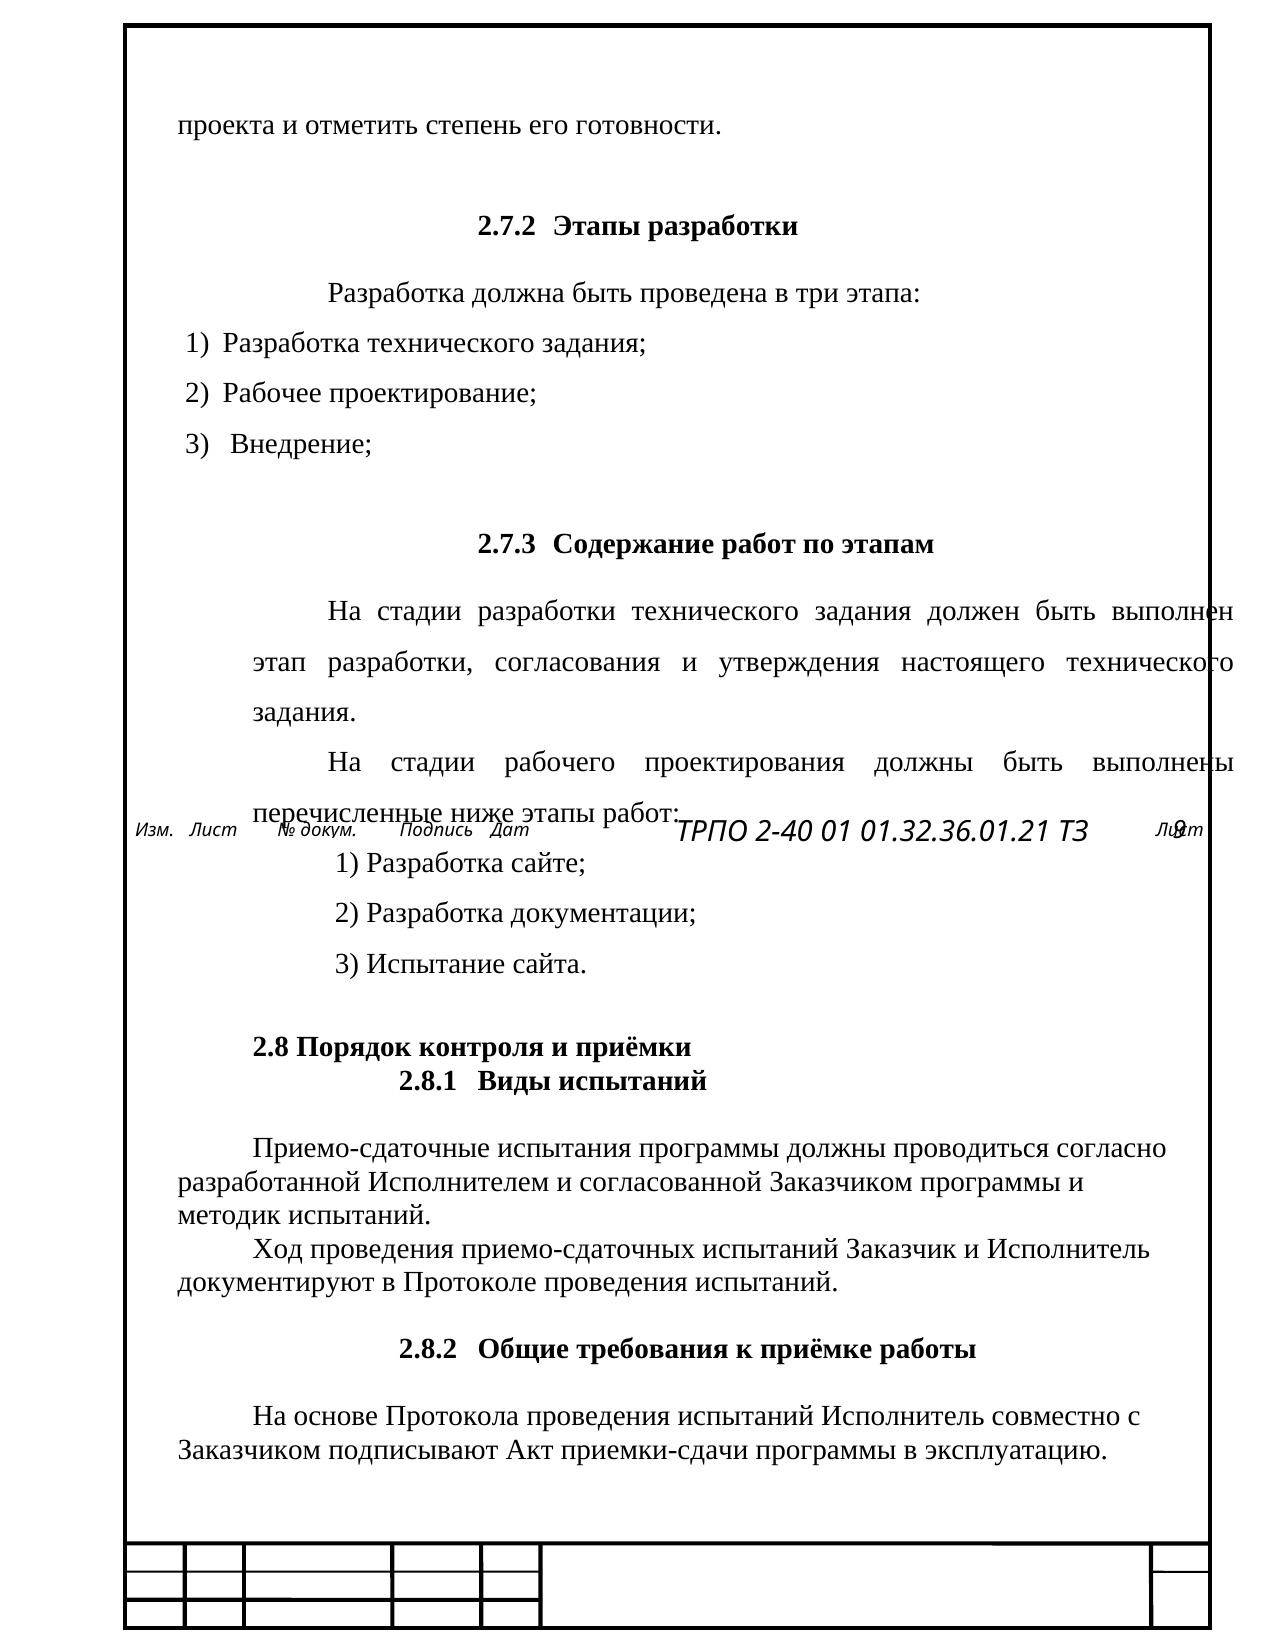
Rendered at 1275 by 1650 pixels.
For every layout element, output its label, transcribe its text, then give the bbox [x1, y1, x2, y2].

list Разработка технического задания; [185, 325, 1234, 359]
list Рабочее проектирование; [185, 376, 1234, 409]
text На стадии разработки технического задания должен быть выполнен этап разработки, согласования и утверждения настоящего технического задания. [252, 593, 1234, 728]
text Приемо-сдаточные испытания программы должны проводиться согласно разработанной Исполнителем и согласованной Заказчиком программы и методик испытаний. [177, 1130, 1186, 1231]
text Разработка должна быть проведена в три этапа: [252, 275, 1234, 308]
text 1) Разработка сайте; [252, 845, 1234, 879]
text 2.8.1 Виды испытаний [177, 1063, 1186, 1097]
list Внедрение; [185, 426, 1234, 459]
text 2.7.2 Этапы разработки [177, 208, 1186, 241]
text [177, 107, 1186, 141]
text 3) Испытание сайта. [252, 946, 1234, 979]
text 2.8.2 Общие требования к приёмке работы [177, 1331, 1186, 1365]
text Ход проведения приемо-сдаточных испытаний Заказчик и Исполнитель документируют в Протоколе проведения испытаний. [177, 1231, 1186, 1298]
text 2) Разработка документации; [252, 895, 1234, 929]
text На стадии рабочего проектирования должны быть выполнены перечисленные ниже этапы работ: [252, 744, 1234, 828]
text 2.7.3 Содержание работ по этапам [177, 526, 1186, 560]
text 2.8 Порядок контроля и приёмки [177, 1029, 1186, 1063]
text На основе Протокола проведения испытаний Исполнитель совместно с Заказчиком подписывают Акт приемки-сдачи программы в эксплуатацию. [177, 1398, 1186, 1466]
